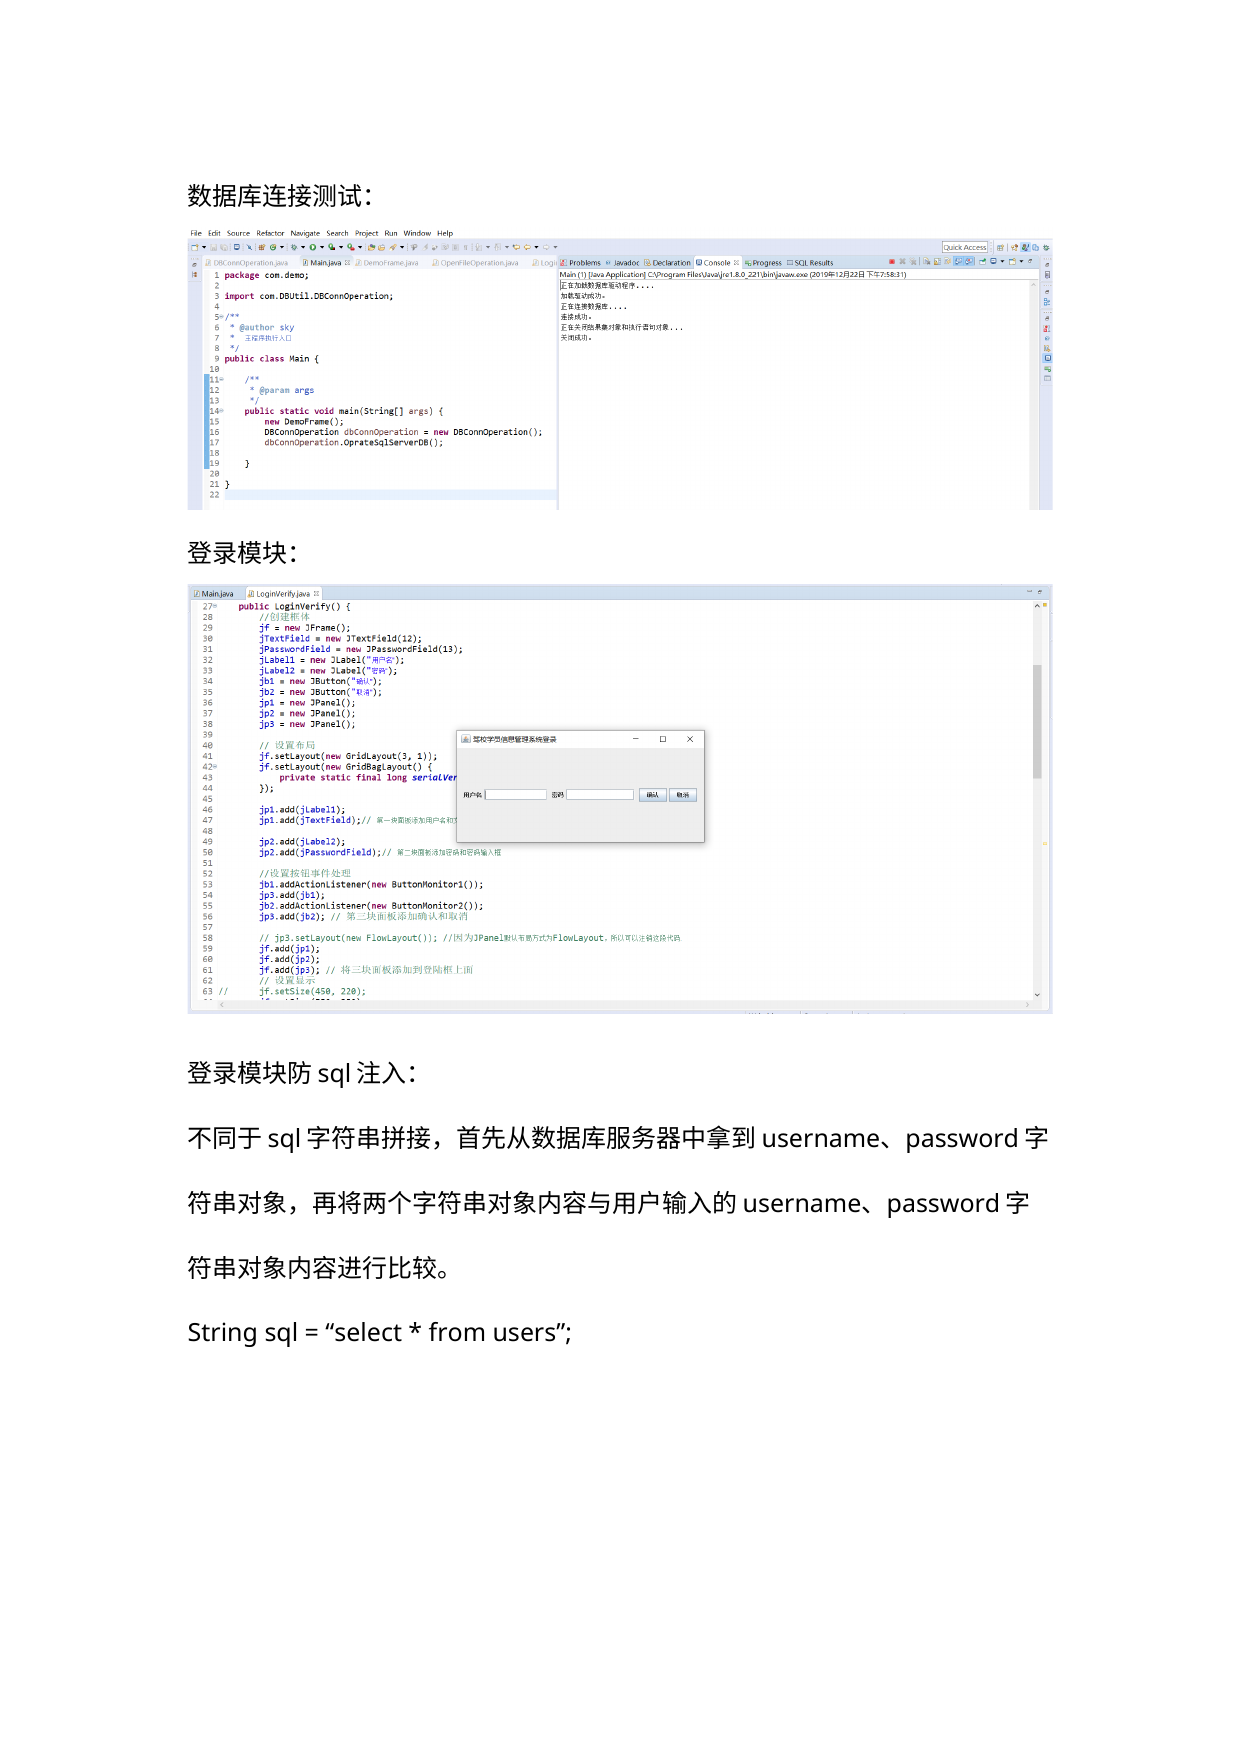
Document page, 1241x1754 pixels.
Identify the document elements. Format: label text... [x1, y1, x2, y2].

picture [187, 584, 1053, 1014]
text 数据库连接测试： [187, 162, 1053, 227]
text 登录模块： [187, 519, 1053, 584]
text 登录模块防sql注入： [187, 1039, 1053, 1104]
text 不同于sql字符串拼接，首先从数据库服务器中拿到username、password字符串对象，再将两个字符串对象内容与用户输入的username、password字符串对象内容进行比较。 [187, 1104, 1053, 1299]
picture [187, 227, 1053, 510]
text String sql = “select * from users”; [187, 1299, 1053, 1364]
